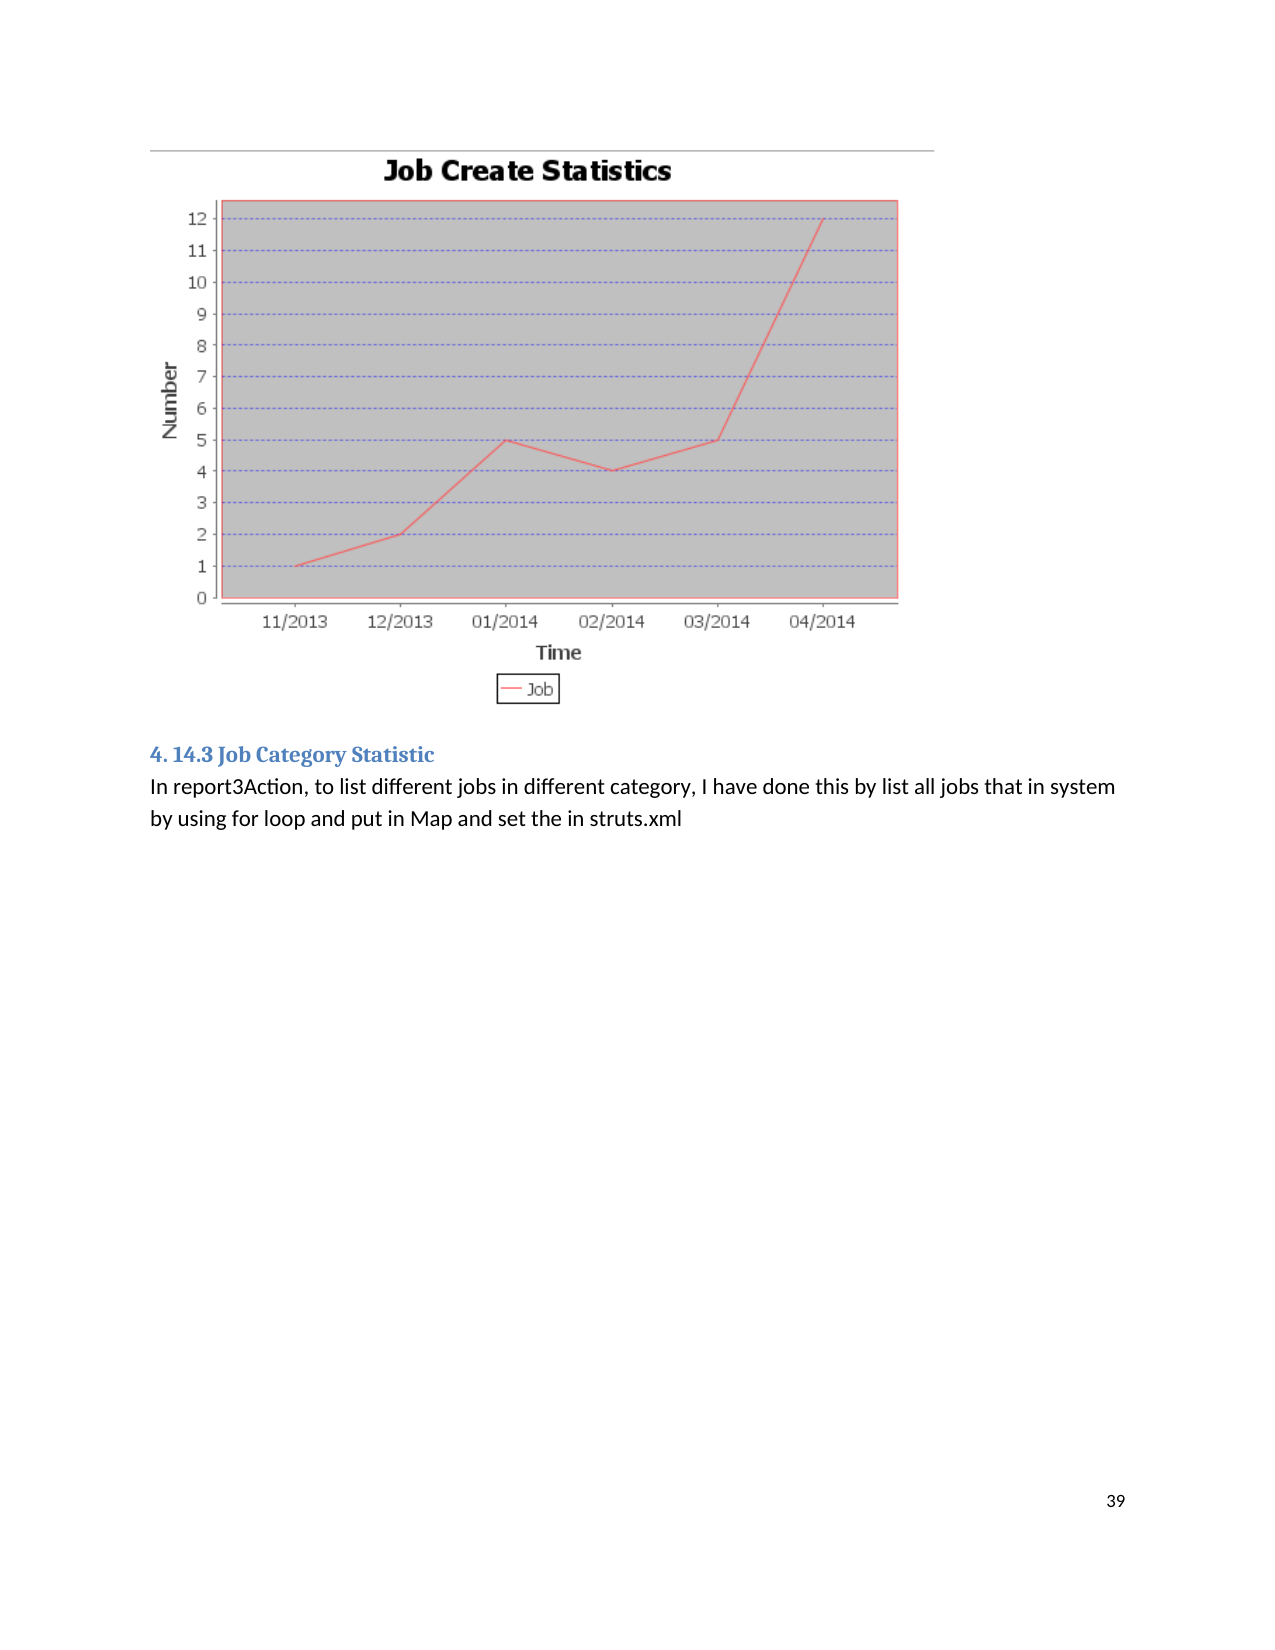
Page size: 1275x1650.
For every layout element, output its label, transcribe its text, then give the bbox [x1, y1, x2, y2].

picture [150, 150, 935, 718]
text In report3Action, to list different jobs in different category, I have done this by list all jobs that in system by using for loop and put in Map and set the in struts.xml [150, 772, 1125, 833]
subtitle 4. 14.3 Job Category Statistic [150, 742, 1125, 768]
